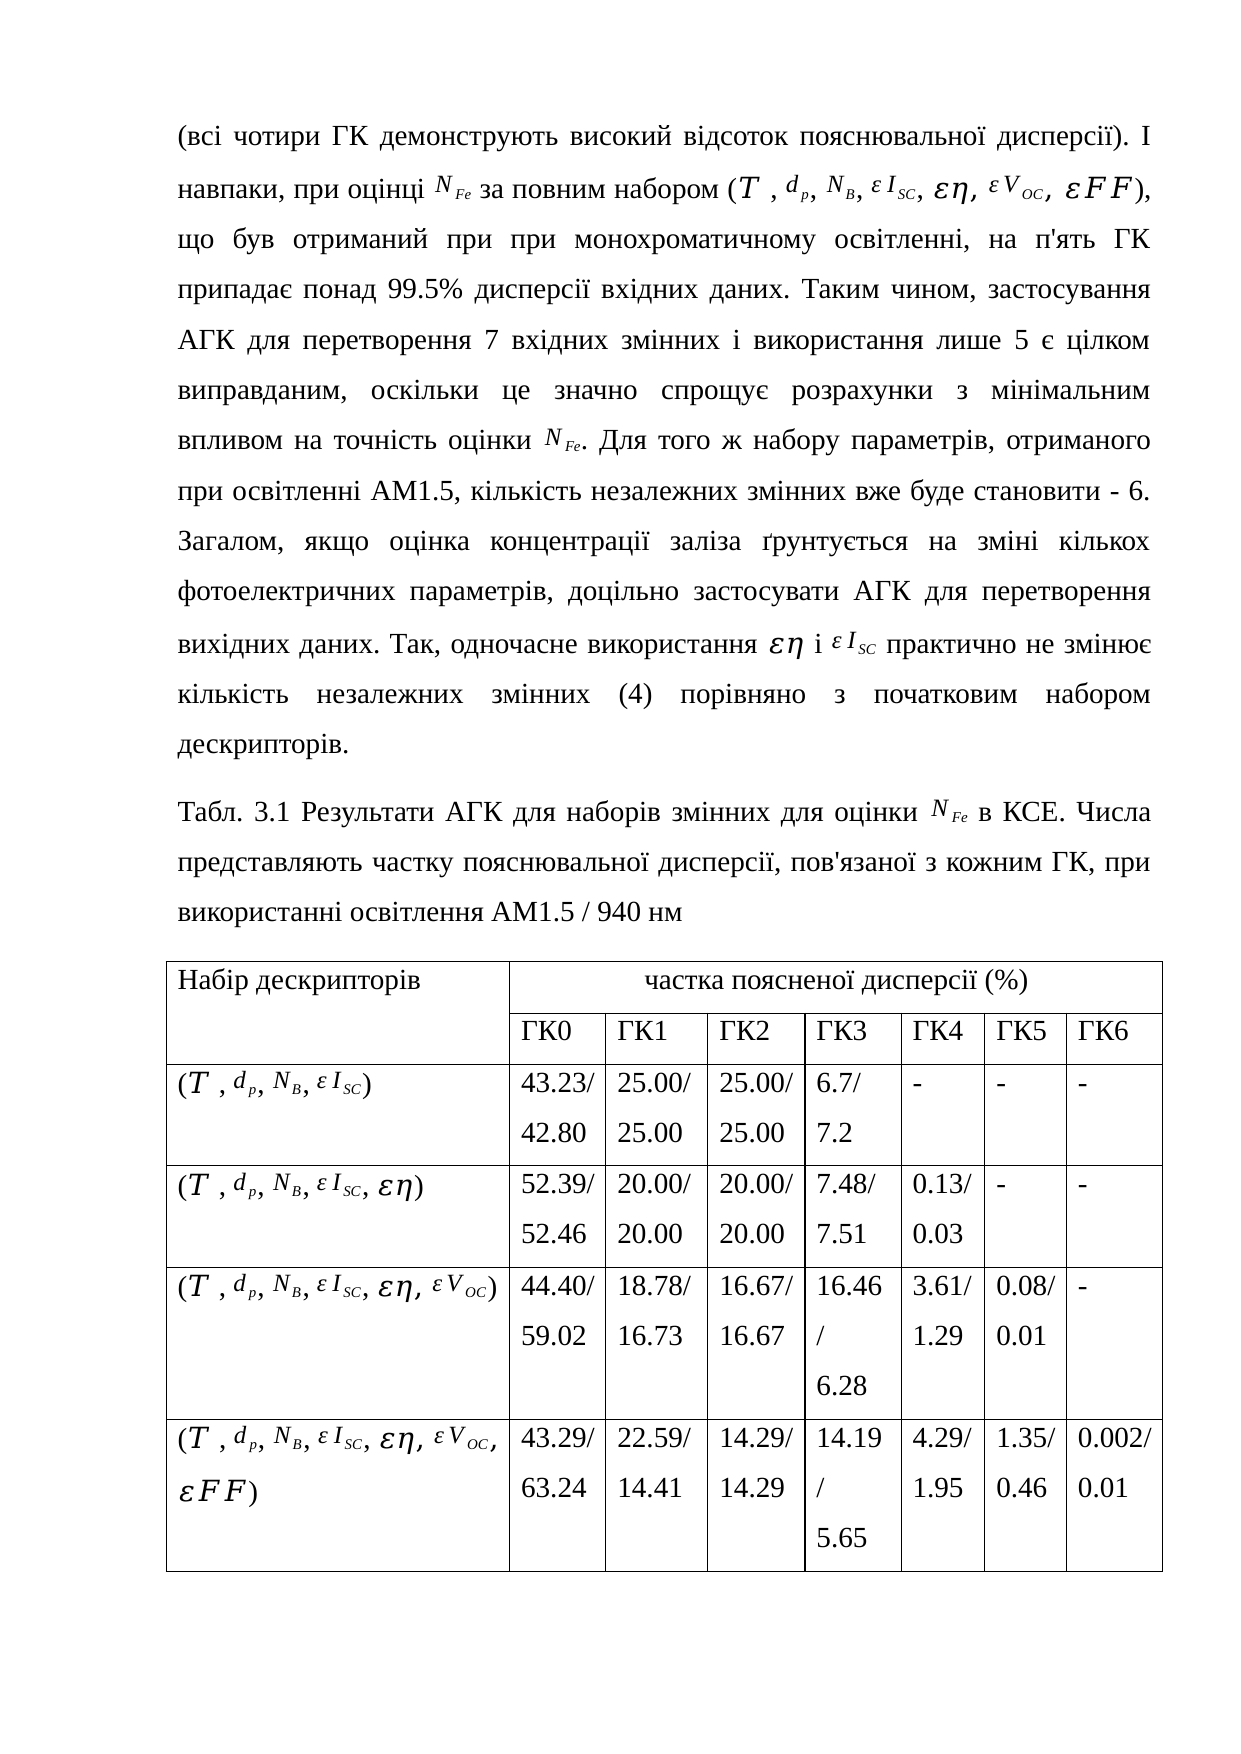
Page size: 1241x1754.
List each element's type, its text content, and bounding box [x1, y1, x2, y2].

table_cell - [985, 1166, 1066, 1267]
table_cell 1.35/ 0.46 [985, 1420, 1066, 1571]
table_cell - [1067, 1268, 1162, 1419]
table_cell 16.46/ 6.28 [806, 1268, 901, 1419]
table_cell 25.00/ 25.00 [606, 1065, 707, 1165]
table_cell - [1067, 1065, 1162, 1165]
table_cell 18.78/ 16.73 [606, 1268, 707, 1419]
table_cell 4.29/ 1.95 [902, 1420, 984, 1571]
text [177, 118, 1152, 760]
table_cell 7.48/ 7.51 [806, 1166, 901, 1267]
table_cell ГК6 [1067, 1014, 1162, 1064]
table_cell 16.67/ 16.67 [708, 1268, 804, 1419]
table_cell (𝑇 , , , , 𝜀𝜂) [167, 1166, 509, 1267]
table_cell - [1067, 1166, 1162, 1267]
table_cell (𝑇 , , , , 𝜀𝜂, , 𝜀𝐹𝐹) [167, 1420, 509, 1571]
table_cell ГК4 [902, 1014, 984, 1064]
table_cell 0.13/ 0.03 [902, 1166, 984, 1267]
table_cell 43.23/ 42.80 [510, 1065, 605, 1165]
table_cell - [985, 1065, 1066, 1165]
table_cell 6.7/ 7.2 [806, 1065, 901, 1165]
table_cell ГК3 [806, 1014, 901, 1064]
table_cell 20.00/ 20.00 [708, 1166, 804, 1267]
table_cell (𝑇 , , , , 𝜀𝜂, ) [167, 1268, 509, 1419]
table_cell 52.39/ 52.46 [510, 1166, 605, 1267]
text Табл. 3.1 Результати АГК для наборів змінних для оцінки в КСЕ. Числа представляють частку пояснювальної дисперсії, пов'язаної з кожним ГК, при використанні освітлення AM1.5 / 940 нм [177, 794, 1152, 928]
table_cell 3.61/ 1.29 [902, 1268, 984, 1419]
table_cell - [902, 1065, 984, 1165]
table_cell ГК5 [985, 1014, 1066, 1064]
table_cell 20.00/ 20.00 [606, 1166, 707, 1267]
table_cell 0.08/ 0.01 [985, 1268, 1066, 1419]
table_cell 14.29/ 14.29 [708, 1420, 804, 1571]
table_cell 25.00/ 25.00 [708, 1065, 804, 1165]
table_header частка поясненої дисперсії (%) [510, 962, 1162, 1012]
table_cell (𝑇 , , , ) [167, 1065, 509, 1165]
table_cell 0.002/ 0.01 [1067, 1420, 1162, 1571]
table_cell 44.40/ 59.02 [510, 1268, 605, 1419]
table_cell 43.29/ 63.24 [510, 1420, 605, 1571]
table_header Набір дескрипторів [167, 962, 509, 1064]
table_cell ГК2 [708, 1014, 804, 1064]
table_cell ГК0 [510, 1014, 605, 1064]
table_cell ГК1 [606, 1014, 707, 1064]
table_cell 14.19/ 5.65 [806, 1420, 901, 1571]
table_cell 22.59/ 14.41 [606, 1420, 707, 1571]
